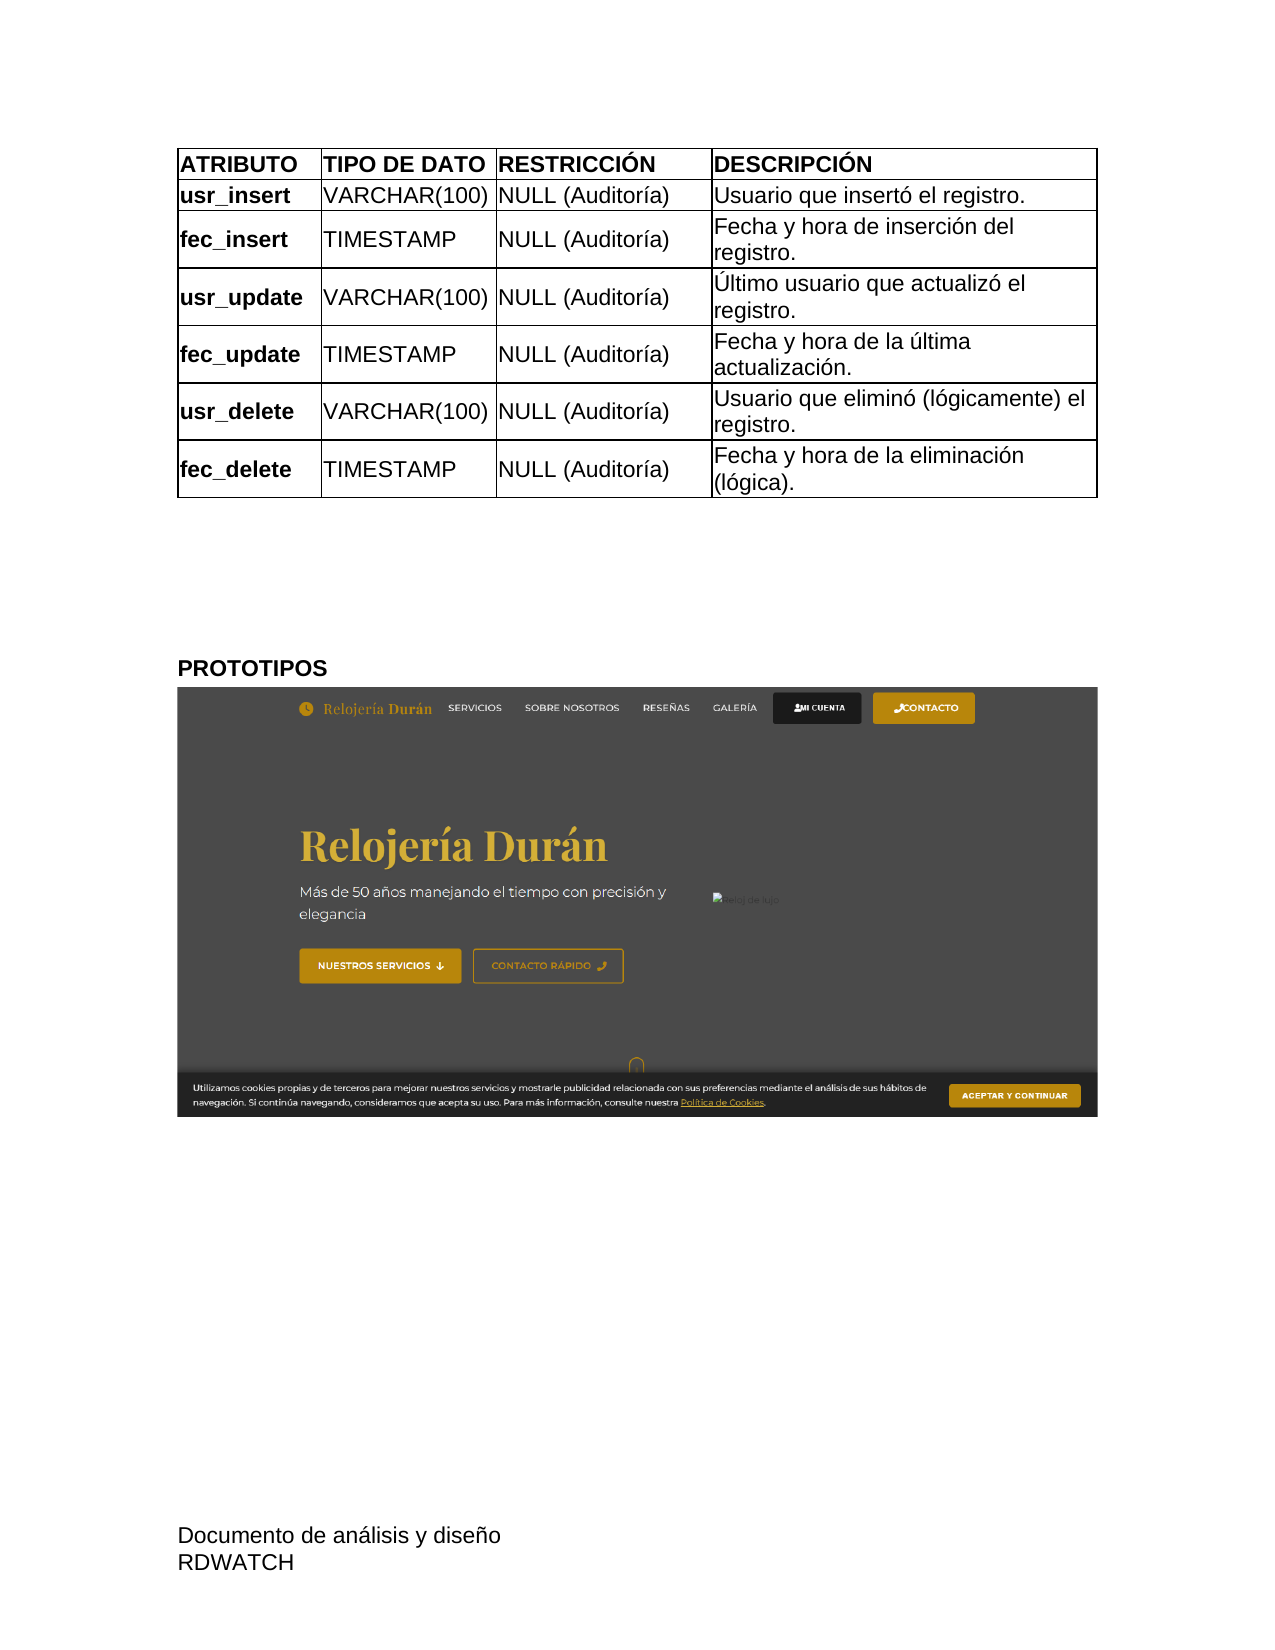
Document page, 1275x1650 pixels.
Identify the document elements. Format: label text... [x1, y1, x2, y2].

table_cell usr_delete [179, 384, 321, 439]
table_cell TIMESTAMP [322, 326, 496, 382]
table_cell TIMESTAMP [322, 441, 496, 497]
table_cell Usuario que eliminó (lógicamente) el registro. [713, 384, 1096, 439]
table_header RESTRICCIÓN [497, 149, 711, 179]
table_cell usr_insert [179, 180, 321, 210]
table_cell Usuario que insertó el registro. [713, 180, 1096, 210]
table_header DESCRIPCIÓN [713, 149, 1096, 179]
subtitle PROTOTIPOS [177, 655, 1098, 681]
table_cell NULL (Auditoría) [497, 384, 711, 439]
table_cell fec_delete [179, 441, 321, 497]
table_cell fec_insert [179, 211, 321, 267]
table_header ATRIBUTO [179, 149, 321, 179]
table_cell NULL (Auditoría) [497, 441, 711, 497]
table_cell VARCHAR(100) [322, 384, 496, 439]
picture [177, 687, 1098, 1117]
table_cell Fecha y hora de la última actualización. [713, 326, 1096, 382]
table_cell fec_update [179, 326, 321, 382]
table_cell Fecha y hora de la eliminación (lógica). [713, 441, 1096, 497]
table_cell Último usuario que actualizó el registro. [713, 269, 1096, 324]
table_cell NULL (Auditoría) [497, 326, 711, 382]
table_cell TIMESTAMP [322, 211, 496, 267]
table_cell NULL (Auditoría) [497, 269, 711, 324]
table_cell VARCHAR(100) [322, 180, 496, 210]
table_cell Fecha y hora de inserción del registro. [713, 211, 1096, 267]
table_cell NULL (Auditoría) [497, 211, 711, 267]
table_header TIPO DE DATO [322, 149, 496, 179]
table_cell NULL (Auditoría) [497, 180, 711, 210]
table_cell VARCHAR(100) [322, 269, 496, 324]
table_cell usr_update [179, 269, 321, 324]
